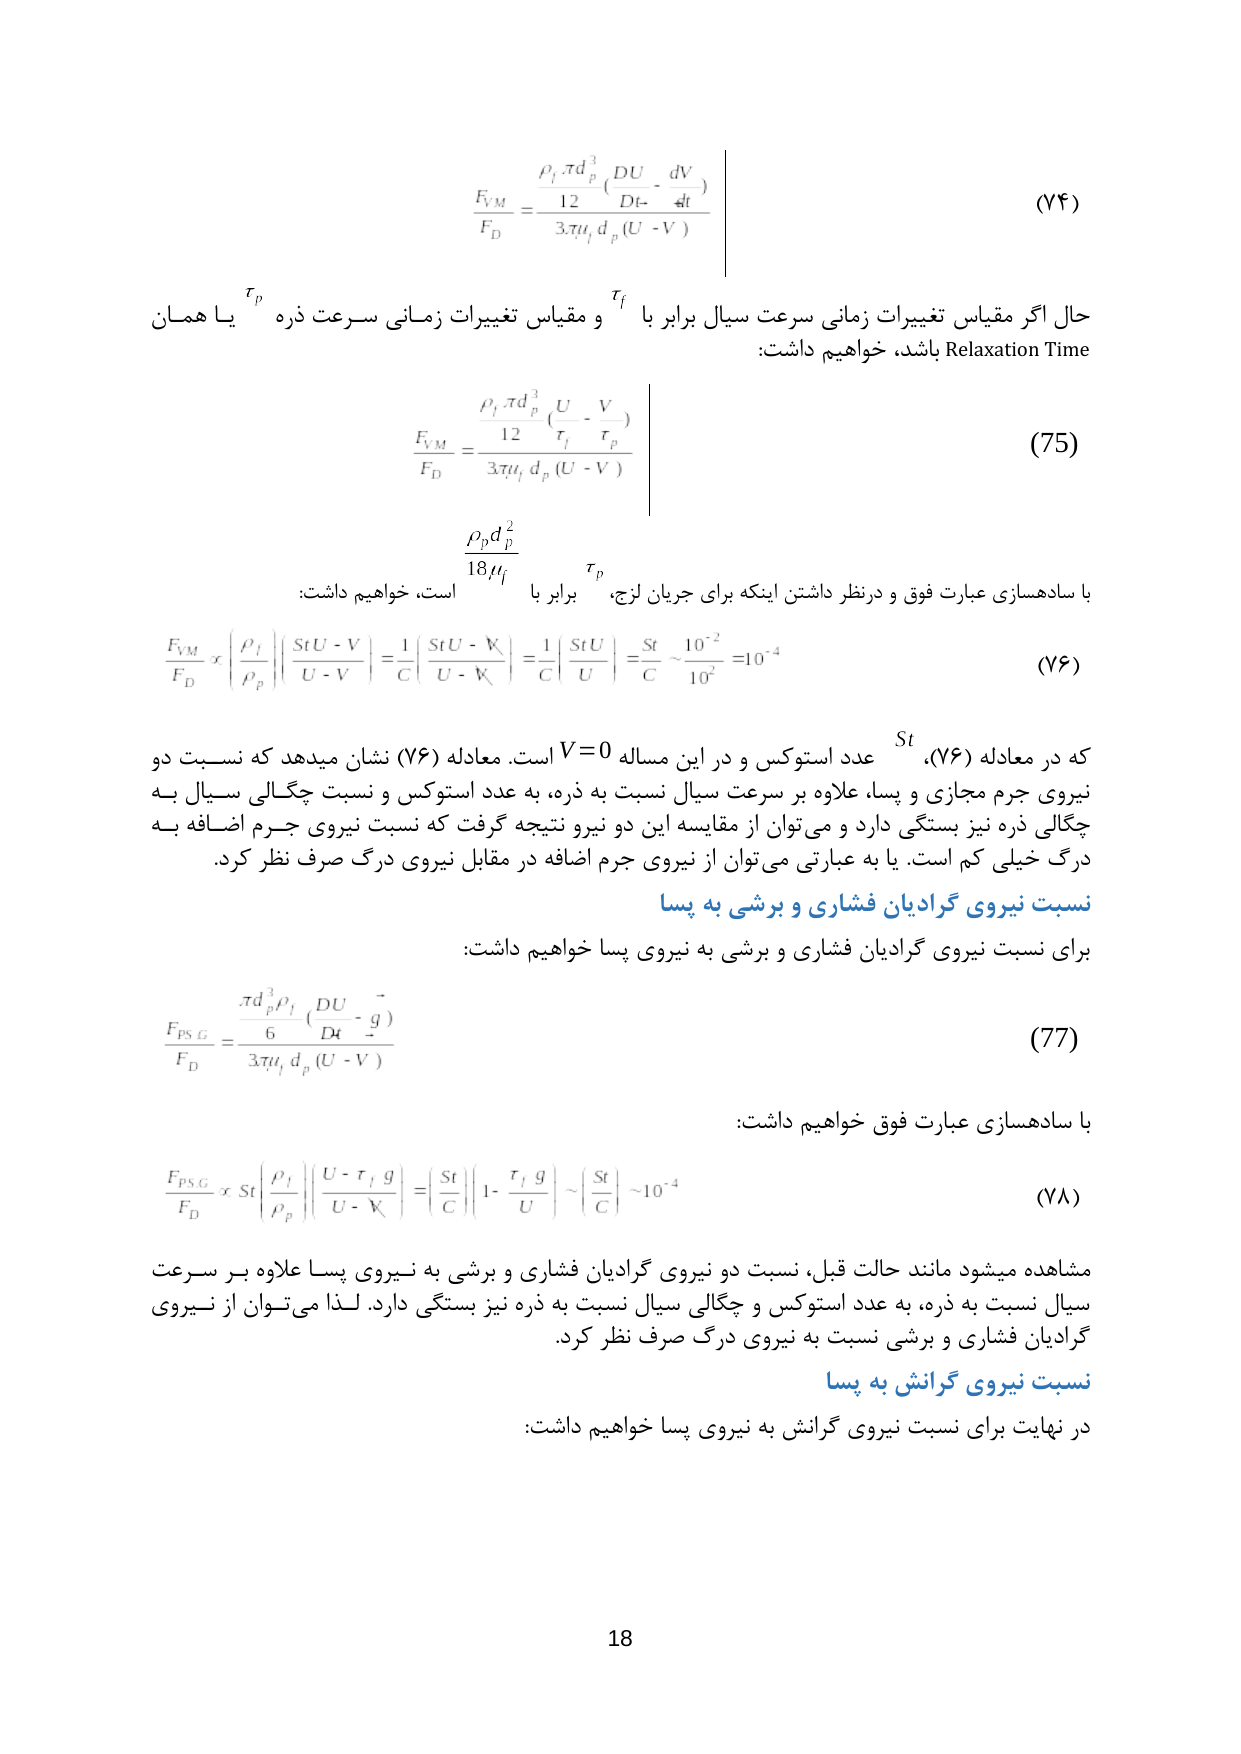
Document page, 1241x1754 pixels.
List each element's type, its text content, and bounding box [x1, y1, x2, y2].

text که در معادله (76)، عدد استوکس و در این مساله است. معادله (76) نشان میدهد که نسبت دو نیروی جرم مجازی و پسا، علاوه بر سرعت سیال نسبت به ذره، به عدد استوکس و نسبت چگالی سیال به چگالی ذره نیز بستگی دارد و می‌توان از مقایسه این دو نیرو نتیجه گرفت که نسبت نیروی جرم اضافه به درگ خیلی کم است. یا به عبارتی می‌توان از نیروی جرم اضافه در مقابل نیروی درگ صرف نظر کرد. [150, 726, 1090, 875]
table_header (78) [695, 1155, 1090, 1258]
table_header (77) [898, 982, 1090, 1109]
text حال اگر مقیاس تغییرات زمانی سرعت سیال برابر با و مقیاس تغییرات زمانی سرعت ذره یا همان Relaxation Time باشد، خواهیم داشت: [150, 277, 1090, 367]
text مشاهده میشود مانند حالت قبل، نسبت دو نیروی گرادیان فشاری و برشی به نیروی پسا علاوه بر سرعت سیال نسبت به ذره، به عدد استوکس و چگالی سیال نسبت به ذره نیز بستگی دارد. لذا می‌توان از نیروی گرادیان فشاری و برشی نسبت به نیروی درگ صرف نظر کرد. [150, 1258, 1090, 1354]
table_header (74) [726, 150, 1090, 277]
table_header [150, 1155, 694, 1258]
subtitle نسبت نیروی گرادیان فشاری و برشی به پسا [150, 892, 1090, 921]
text در نهایت برای نسبت نیروی گرانش به نیروی پسا خواهیم داشت: [150, 1414, 1090, 1444]
table_header [150, 982, 898, 1109]
table_header (76) [795, 623, 1090, 726]
subtitle نسبت نیروی گرانش به پسا [150, 1371, 1090, 1400]
table_header (75) [650, 384, 1090, 516]
text برای نسبت نیروی گرادیان فشاری و برشی به نیروی پسا خواهیم داشت: [150, 936, 1090, 965]
text با سادهسازی عبارت فوق و درنظر داشتن اینکه برای جریان لزج، برابر با است، خواهیم داشت: [150, 516, 1090, 607]
text با سادهسازی عبارت فوق خواهیم داشت: [150, 1109, 1090, 1138]
table_header [150, 384, 649, 516]
table_header [150, 623, 794, 726]
table_header [150, 150, 725, 277]
